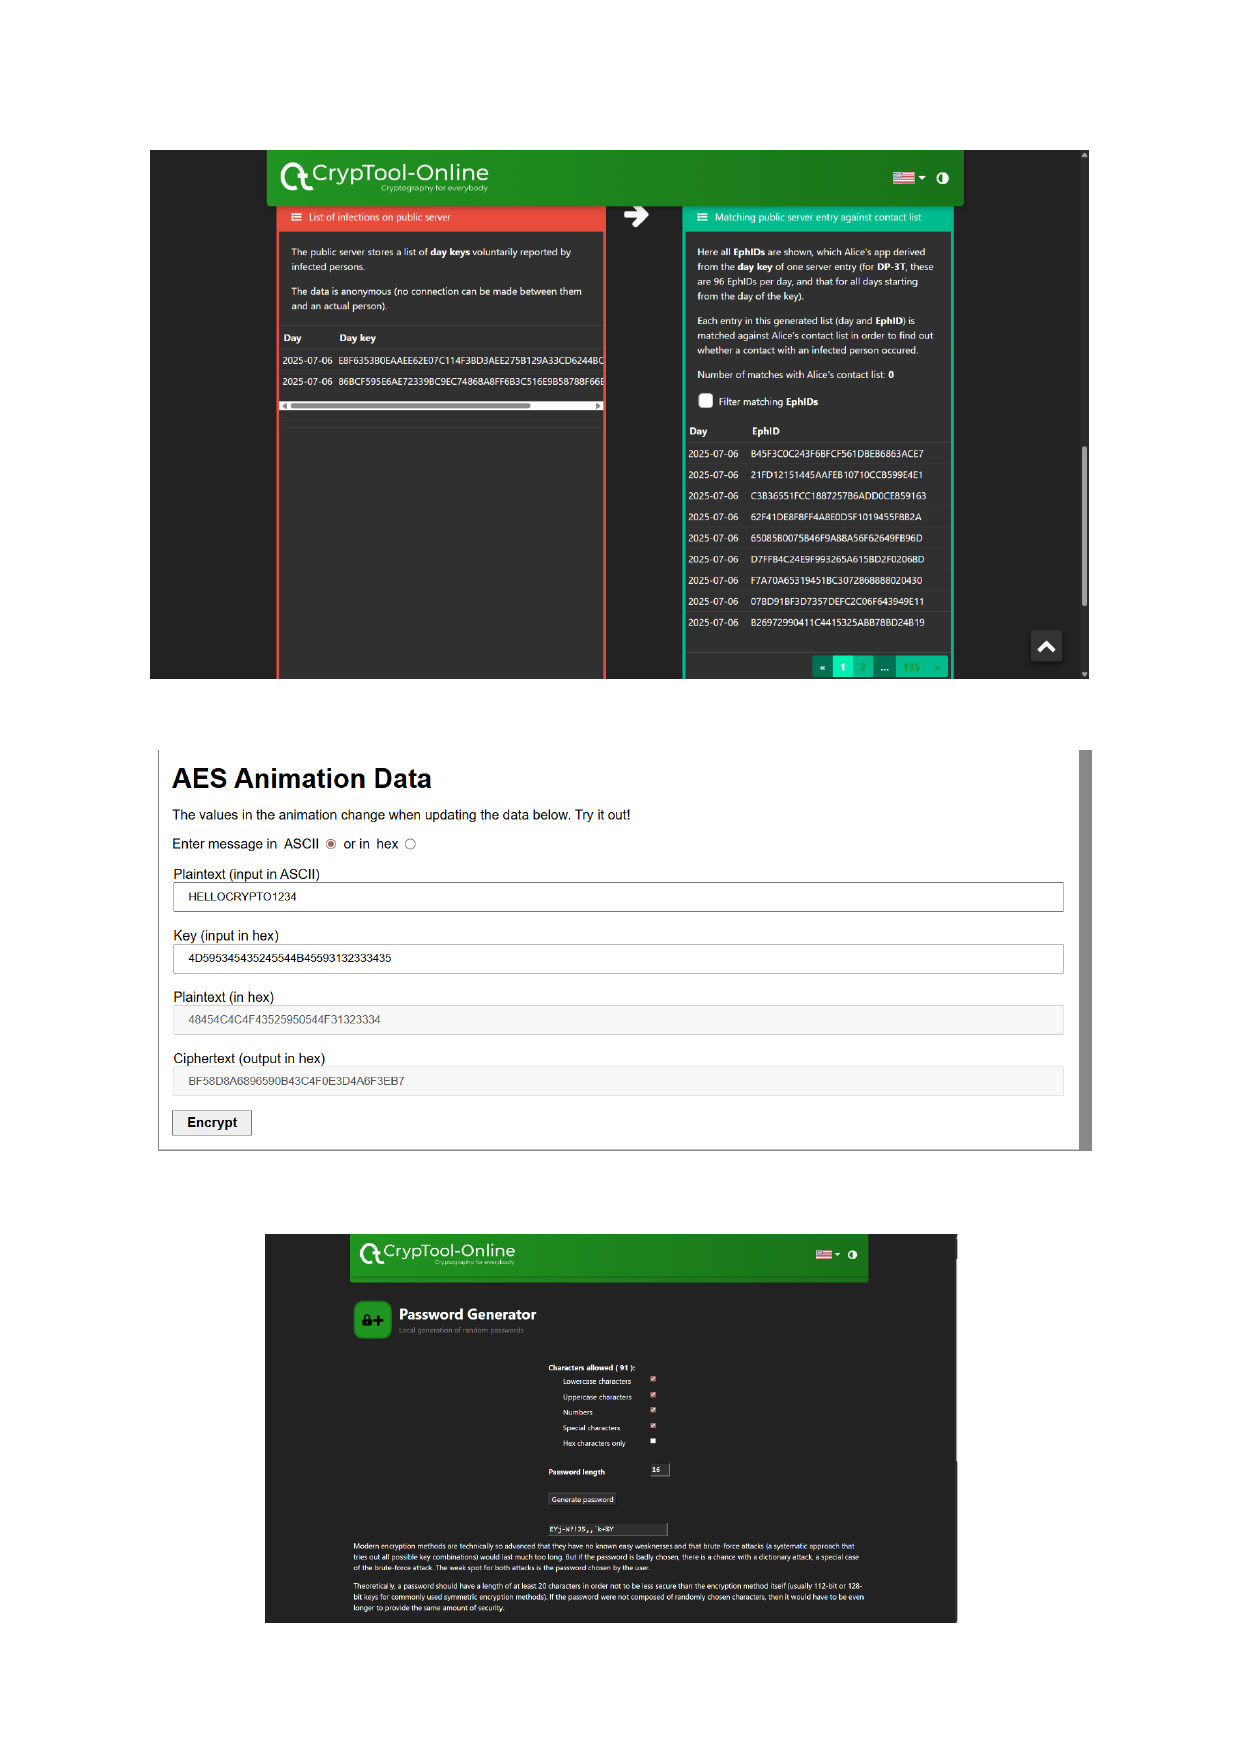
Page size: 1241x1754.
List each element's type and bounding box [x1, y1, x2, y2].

picture [263, 1234, 958, 1622]
picture [157, 750, 1091, 1150]
picture [150, 150, 1089, 679]
